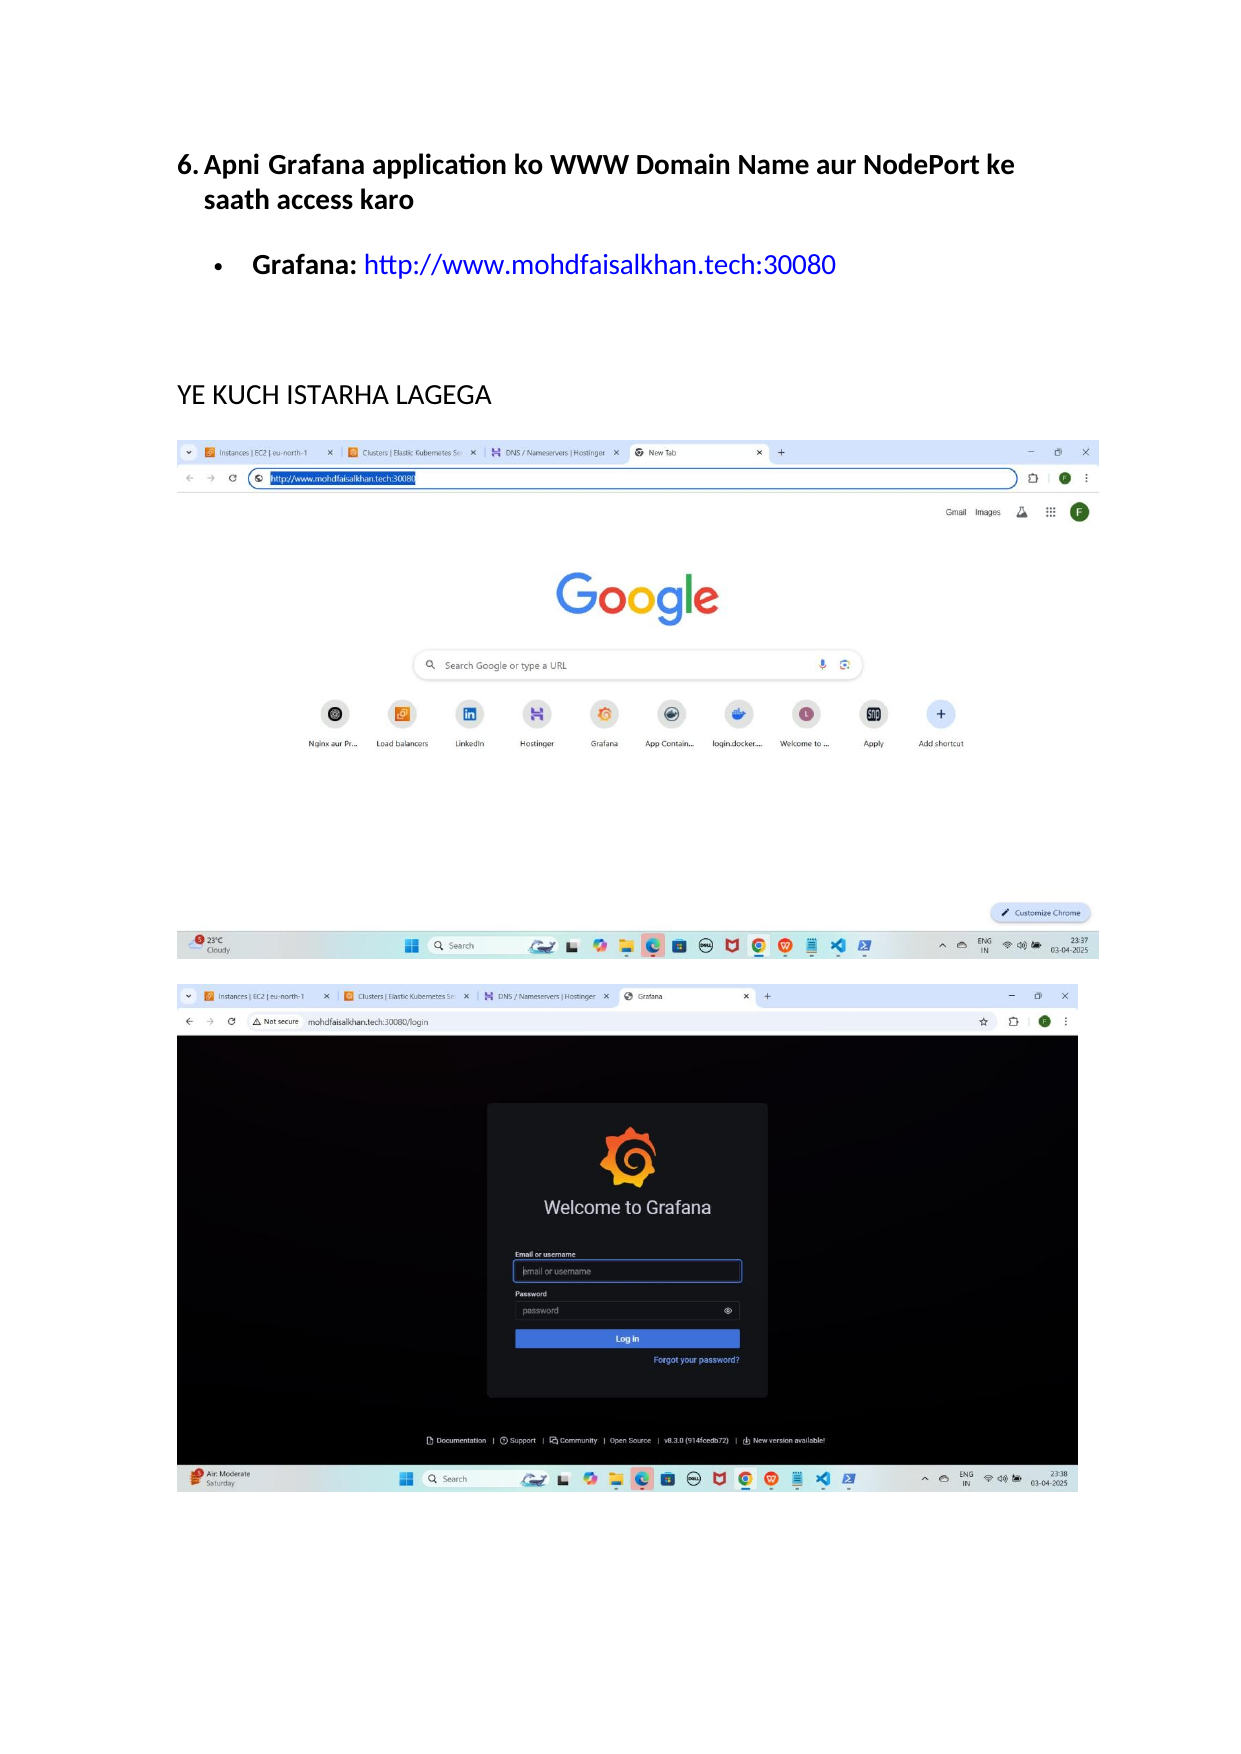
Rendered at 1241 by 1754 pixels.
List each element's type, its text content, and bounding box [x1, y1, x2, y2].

list Grafana: http://www.mohdfaisalkhan.tech:30080 [214, 246, 1107, 282]
picture [177, 984, 1078, 1492]
text YE KUCH ISTARHA LAGEGA [177, 376, 1107, 412]
picture [177, 440, 1099, 959]
list Apni Grafana application ko WWW Domain Name aur NodePort ke saath access karo [177, 146, 1016, 217]
